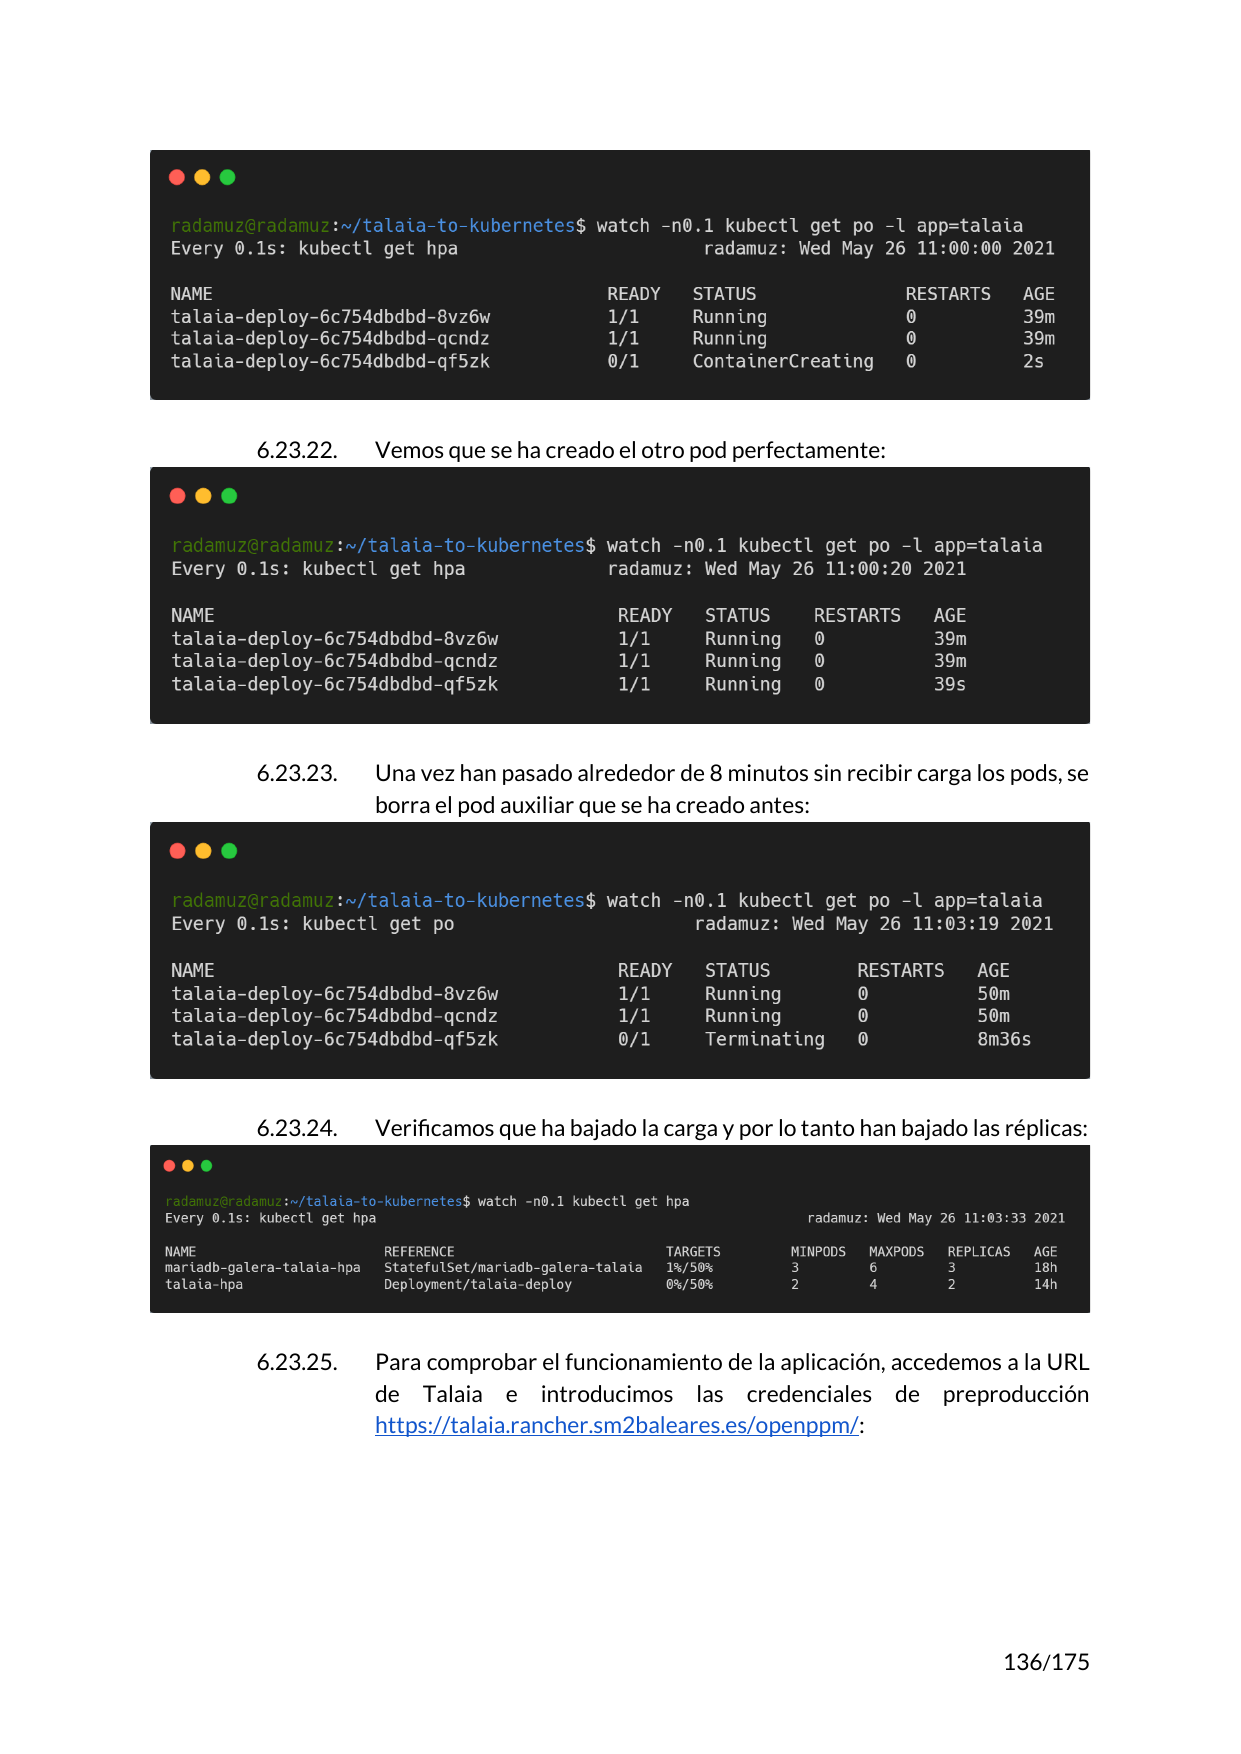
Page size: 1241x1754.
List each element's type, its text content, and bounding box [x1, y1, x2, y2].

list Una vez han pasado alrededor de 8 minutos sin recibir carga los pods, se borra el pod auxiliar que se ha creado antes: [337, 759, 1090, 818]
list Para comprobar el funcionamiento de la aplicación, accedemos a la URL de Talaia e introducimos las credenciales de preproducción https://talaia.rancher.sm2baleares.es/openppm/: [337, 1348, 1090, 1438]
picture [150, 1145, 1091, 1313]
list Vemos que se ha creado el otro pod perfectamente: [337, 436, 1090, 463]
picture [150, 467, 1091, 724]
list Verificamos que ha bajado la carga y por lo tanto han bajado las réplicas: [337, 1114, 1090, 1142]
picture [150, 822, 1091, 1079]
picture [150, 150, 1091, 400]
